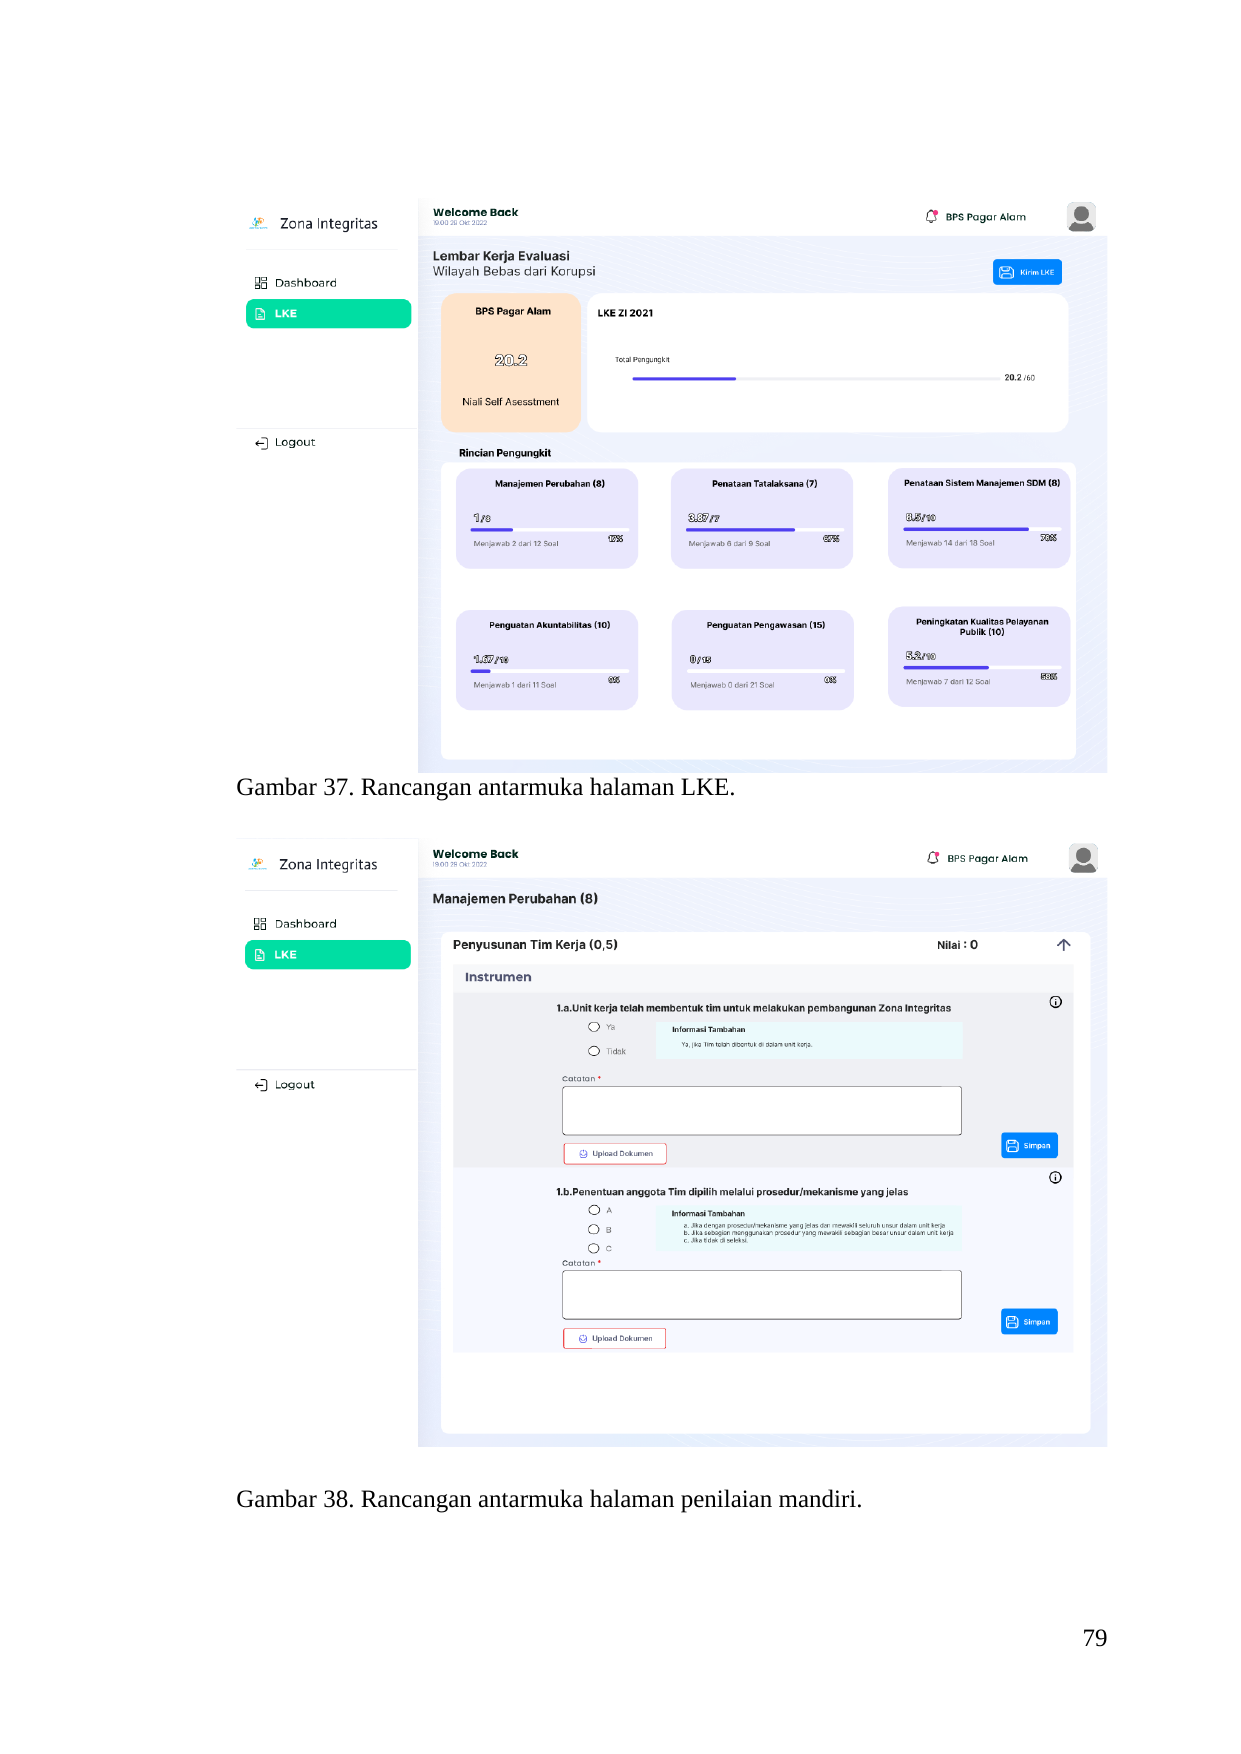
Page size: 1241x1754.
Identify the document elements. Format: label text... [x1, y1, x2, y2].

text Gambar 38. Rancangan antarmuka halaman penilaian mandiri. [236, 1484, 1107, 1512]
picture [236, 198, 1108, 773]
text Gambar 37. Rancangan antarmuka halaman LKE. [236, 773, 1107, 801]
picture [236, 838, 1108, 1447]
